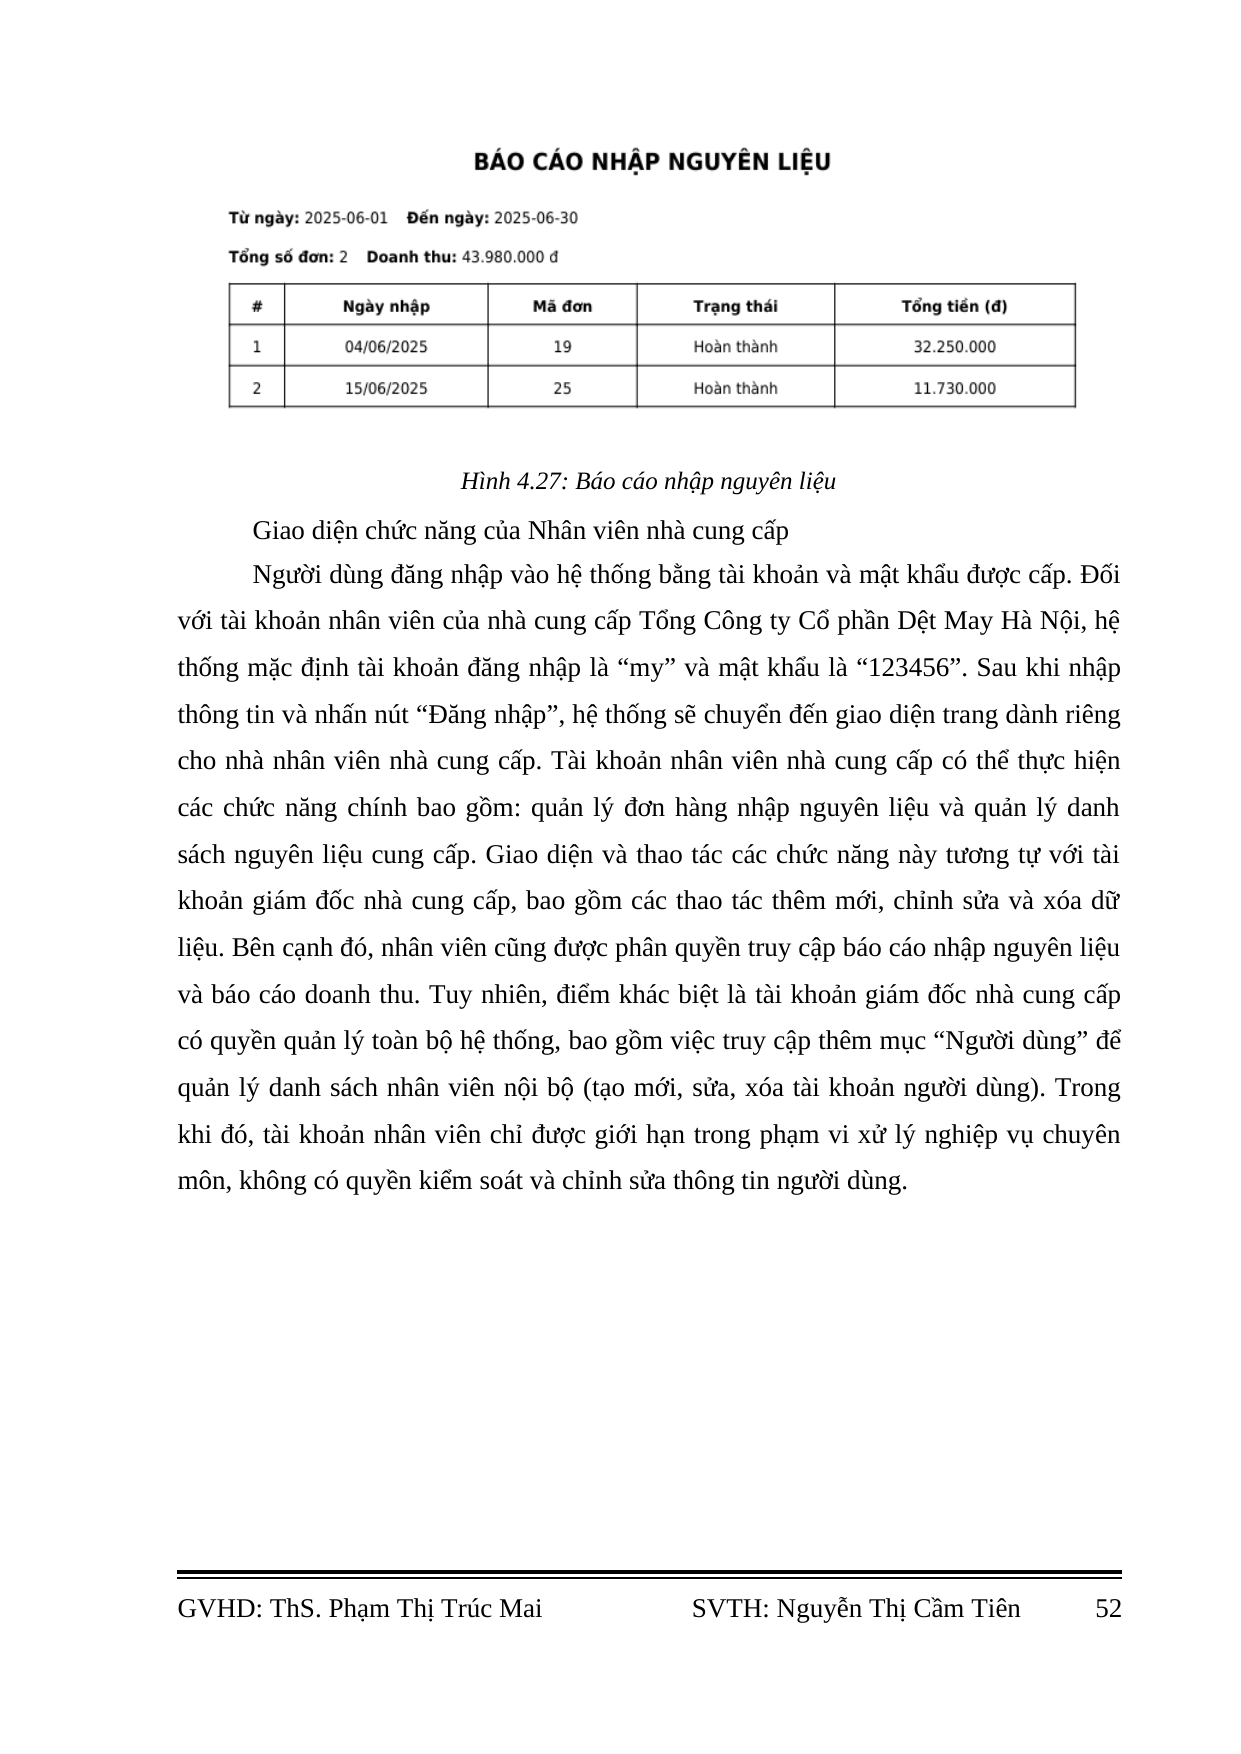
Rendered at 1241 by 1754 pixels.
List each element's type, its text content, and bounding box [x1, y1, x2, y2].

picture [177, 118, 1128, 439]
text Giao diện chức năng của Nhân viên nhà cung cấp [177, 514, 1122, 545]
text Hình 4.27: Báo cáo nhập nguyên liệu [177, 466, 1122, 495]
text Người dùng đăng nhập vào hệ thống bằng tài khoản và mật khẩu được cấp. Đối với tài khoản nhân viên của nhà cung cấp Tổng Công ty Cổ phần Dệt May Hà Nội, hệ thống mặc định tài khoản đăng nhập là “my” và mật khẩu là “123456”. Sau khi nhập thông tin và nhấn nút “Đăng nhập”, hệ thống sẽ chuyển đến giao diện trang dành riêng cho nhà nhân viên nhà cung cấp. Tài khoản nhân viên nhà cung cấp có thể thực hiện các chức năng chính bao gồm: quản lý đơn hàng nhập nguyên liệu và quản lý danh sách nguyên liệu cung cấp. Giao diện và thao tác các chức năng này tương tự với tài khoản giám đốc nhà cung cấp, bao gồm các thao tác thêm mới, chỉnh sửa và xóa dữ liệu. Bên cạnh đó, nhân viên cũng được phân quyền truy cập báo cáo nhập nguyên liệu và báo cáo doanh thu. Tuy nhiên, điểm khác biệt là tài khoản giám đốc nhà cung cấp có quyền quản lý toàn bộ hệ thống, bao gồm việc truy cập thêm mục “Người dùng” để quản lý danh sách nhân viên nội bộ (tạo mới, sửa, xóa tài khoản người dùng). Trong khi đó, tài khoản nhân viên chỉ được giới hạn trong phạm vi xử lý nghiệp vụ chuyên môn, không có quyền kiểm soát và chỉnh sửa thông tin người dùng. [177, 558, 1122, 1196]
